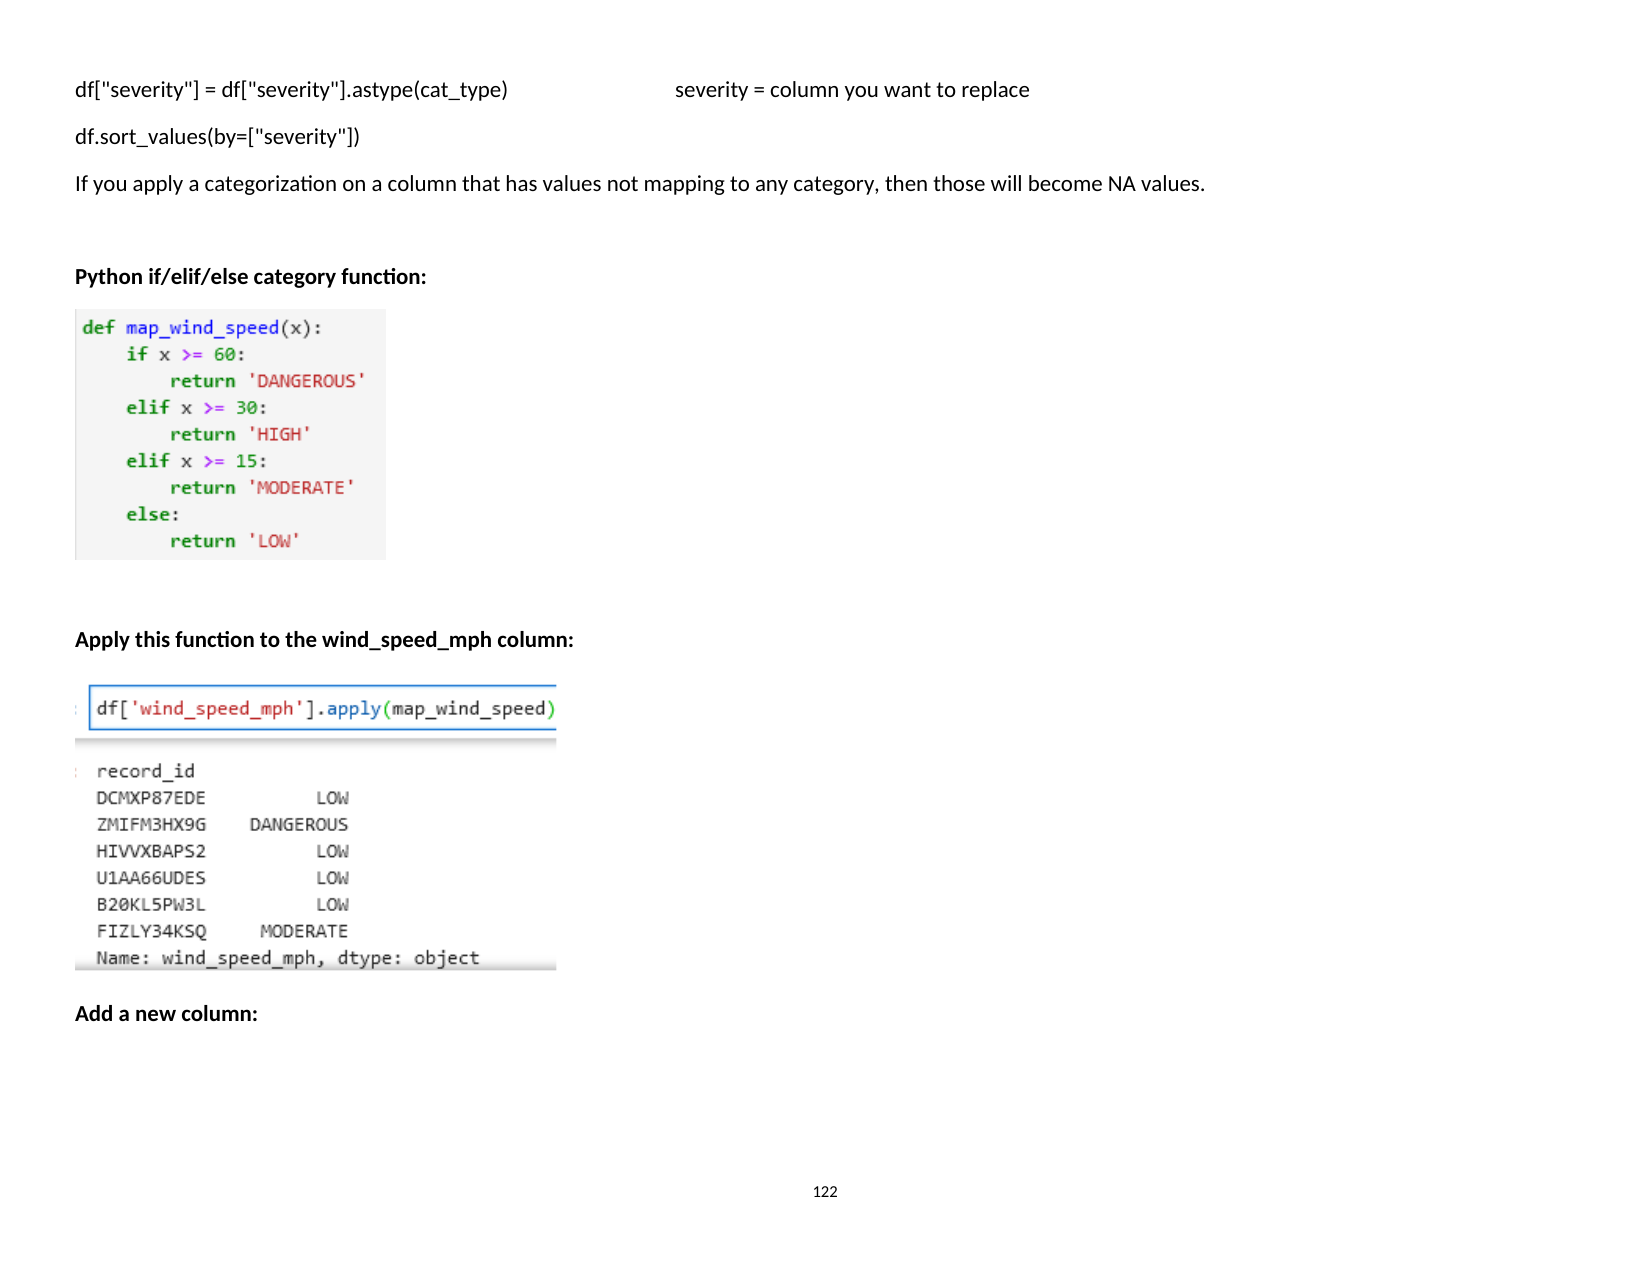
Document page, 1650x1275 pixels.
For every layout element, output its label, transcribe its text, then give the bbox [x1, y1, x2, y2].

text Apply this function to the wind_speed_mph column: [75, 625, 1575, 653]
text If you apply a categorization on a column that has values not mapping to any category, then those will become NA values. [75, 169, 1575, 197]
picture [75, 672, 557, 980]
text Python if/elif/else category function: [75, 262, 1575, 291]
text Add a new column: [75, 999, 1575, 1027]
text df.sort_values(by=["severity"]) [75, 122, 1575, 150]
picture [75, 309, 386, 560]
text df["severity"] = df["severity"].astype(cat_type) severity = column you want to replace [75, 75, 1575, 103]
